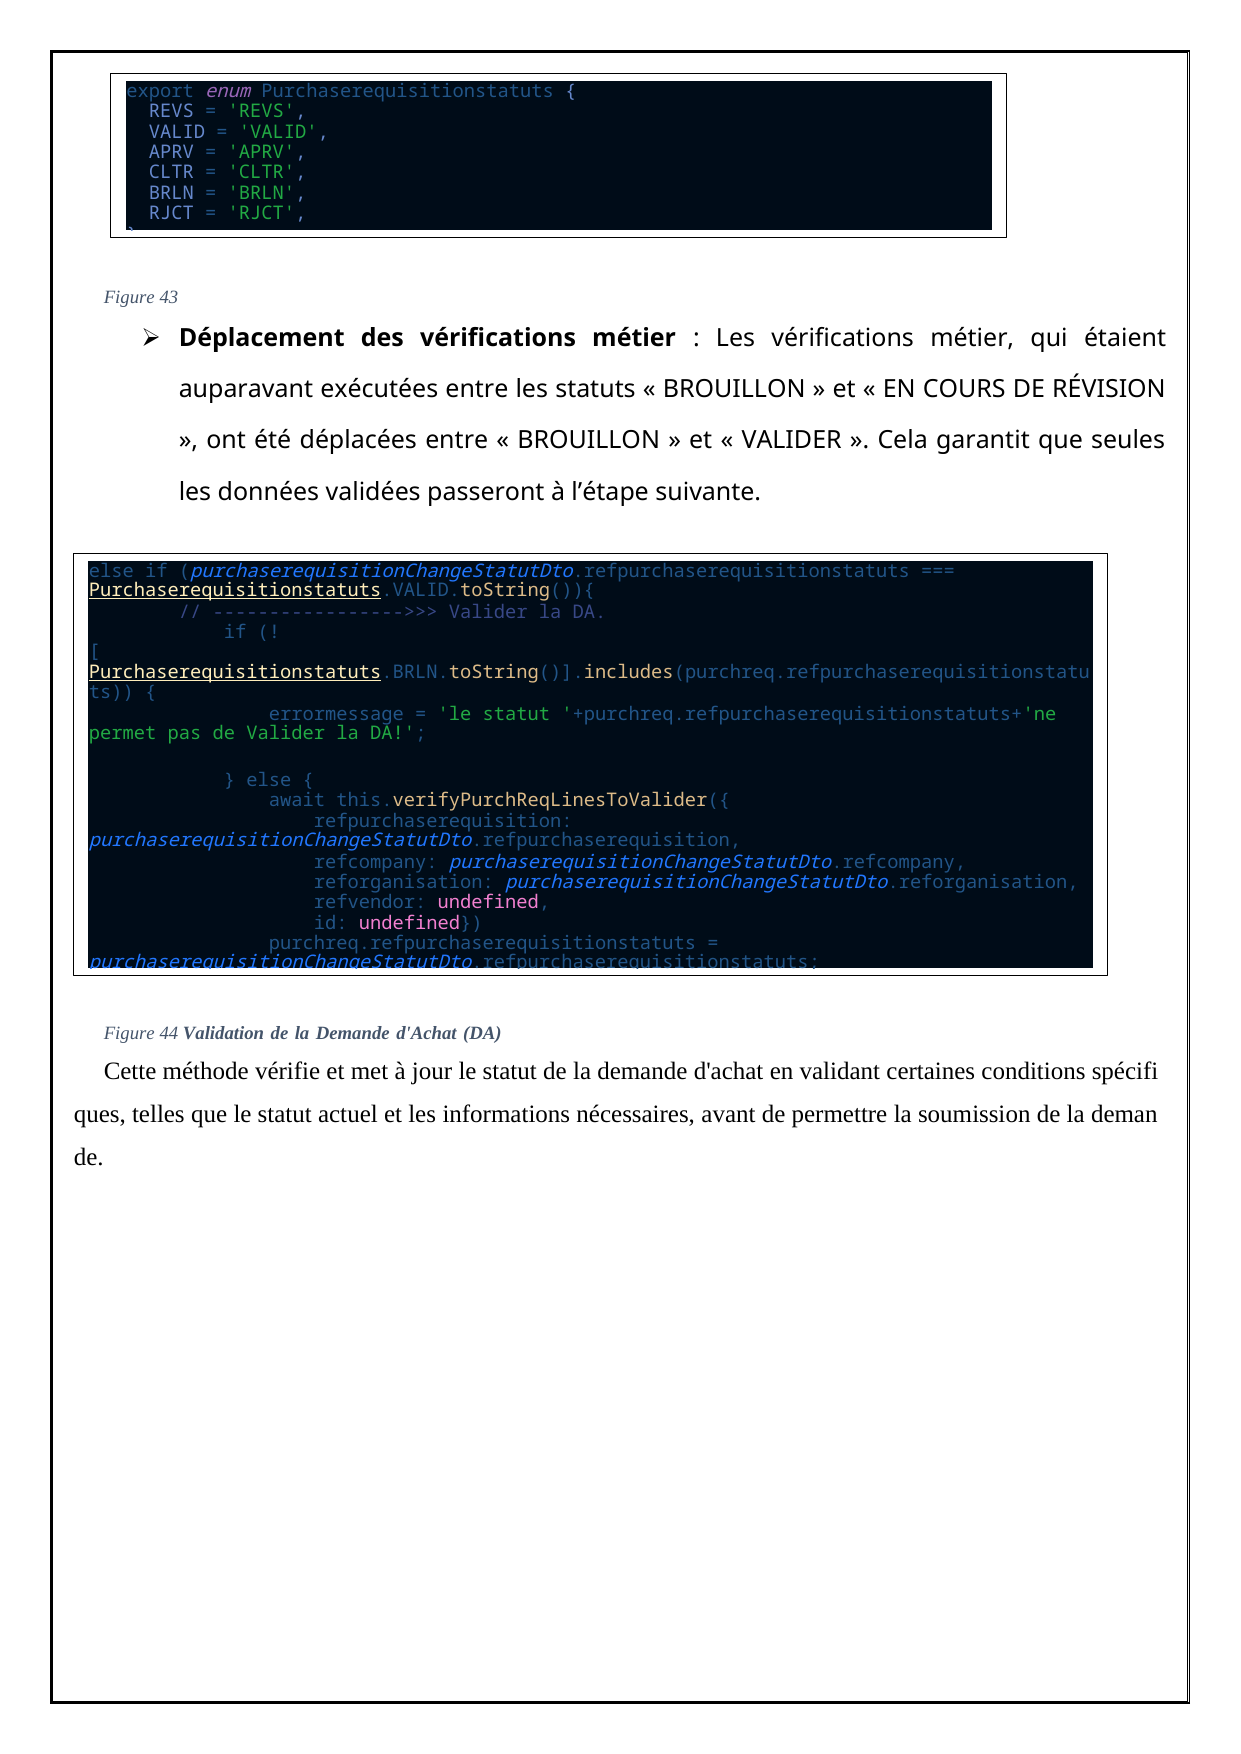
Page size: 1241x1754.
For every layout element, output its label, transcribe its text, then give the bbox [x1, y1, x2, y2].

text Cette méthode vérifie et met à jour le statut de la demande d'achat en validant certaines conditions spécifiques, telles que le statut actuel et les informations nécessaires, avant de permettre la soumission de la demande. [73, 1056, 1167, 1171]
text Figure 43 [73, 286, 1167, 308]
text Figure 44 Validation de la Demande d'Achat (DA) [73, 1022, 1167, 1044]
list Déplacement des vérifications métier : Les vérifications métier, qui étaient auparavant exécutées entre les statuts « BROUILLON » et « EN COURS DE RÉVISION », ont été déplacées entre « BROUILLON » et « VALIDER ». Cela garantit que seules les données validées passeront à l’étape suivante. [141, 320, 1167, 507]
